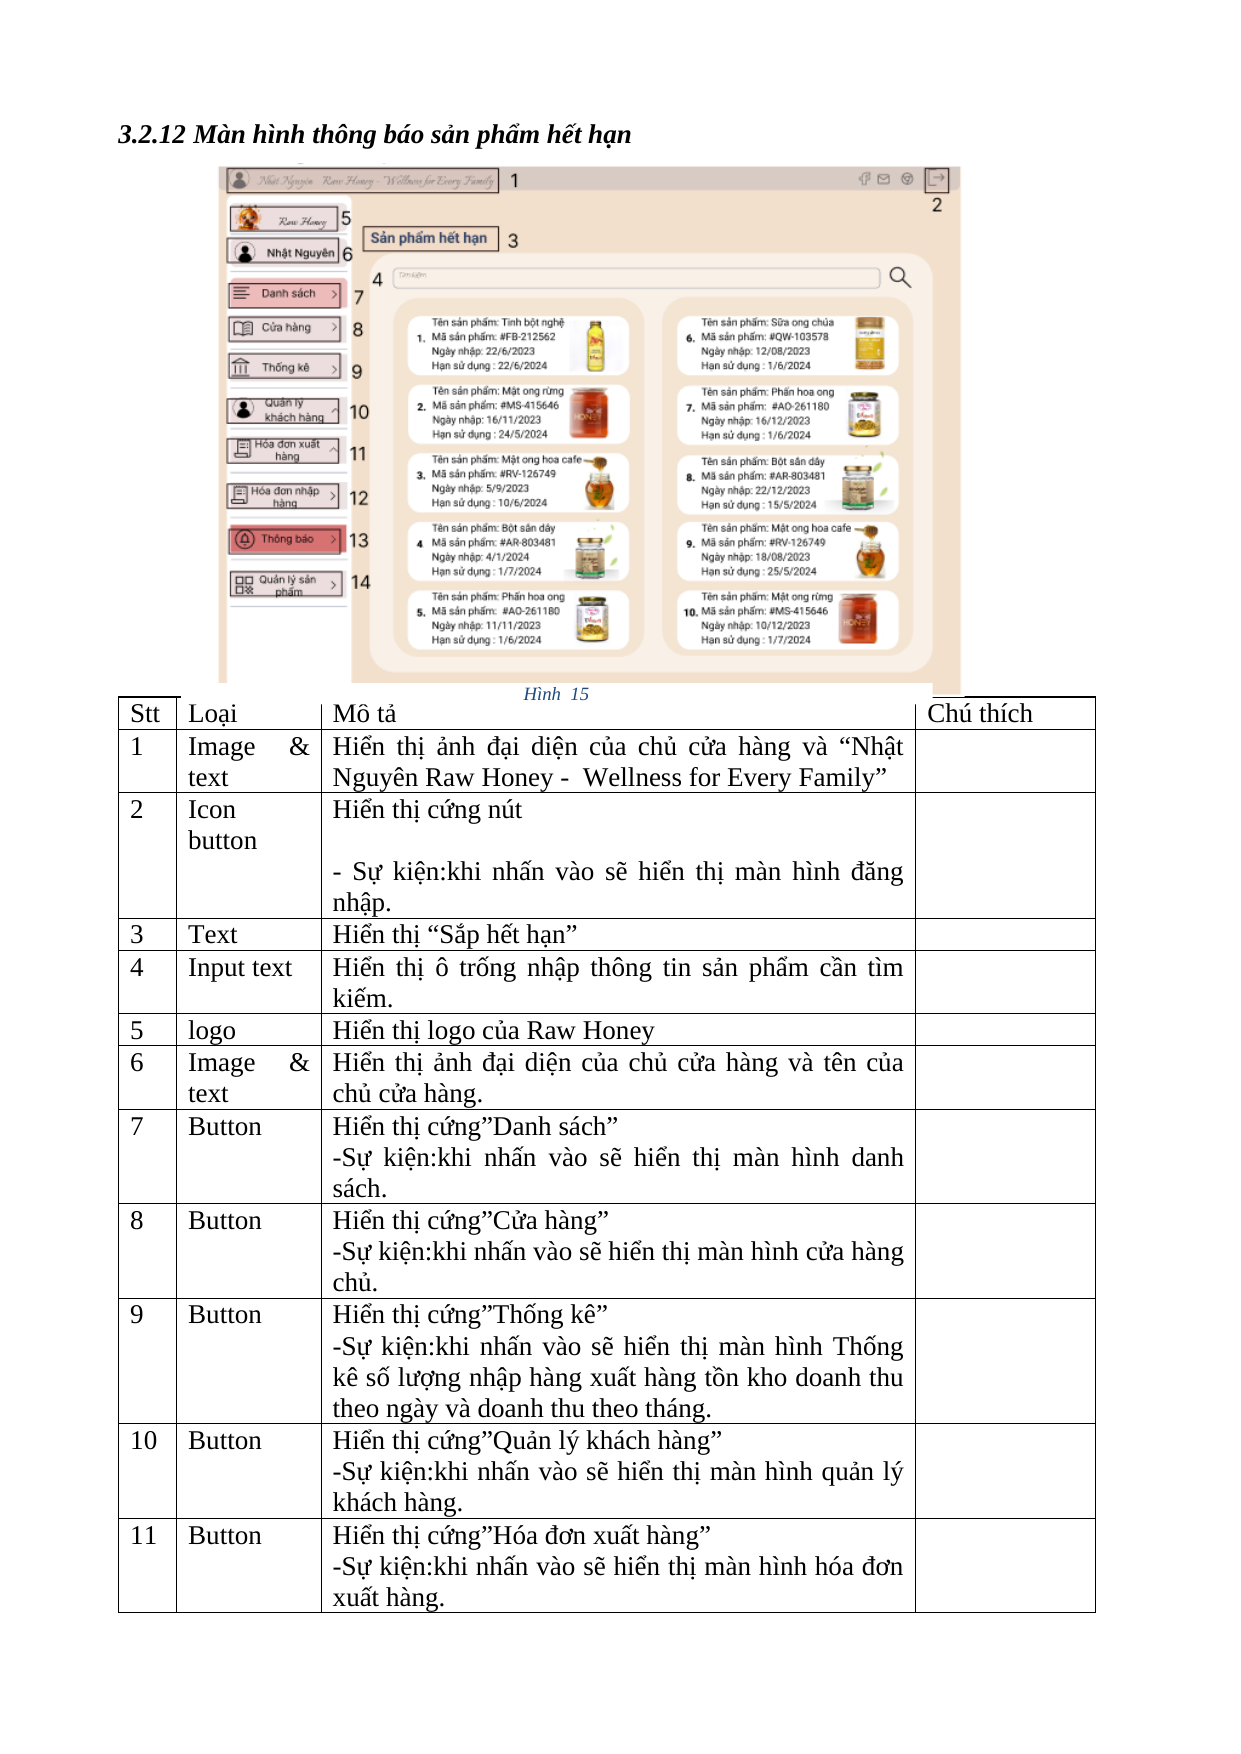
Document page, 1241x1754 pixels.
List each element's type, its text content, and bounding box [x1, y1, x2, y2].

subtitle Màn hình thông báo sản phẩm hết hạn [118, 118, 1122, 149]
table_cell Hiển thị cứng”Cửa hàng” -Sự kiện:khi nhấn vào sẽ hiển thị màn hình cửa hàng chủ. [322, 1204, 915, 1298]
table_cell Hiển thị “Sắp hết hạn” [322, 919, 915, 950]
table_cell Input text [177, 951, 321, 1013]
table_cell 1 [119, 730, 176, 792]
table_cell Hiển thị cứng”Quản lý khách hàng” -Sự kiện:khi nhấn vào sẽ hiển thị màn hình quản lý khách hàng. [322, 1424, 915, 1518]
table_cell Hiển thị cứng nút - Sự kiện:khi nhấn vào sẽ hiển thị màn hình đăng nhập. [322, 793, 915, 918]
table_cell Hiển thị ảnh đại diện của chủ cửa hàng và tên của chủ cửa hàng. [322, 1046, 915, 1109]
table_cell Hiển thị cứng”Thống kê” -Sự kiện:khi nhấn vào sẽ hiển thị màn hình Thống kê số lượng nhập hàng xuất hàng tồn kho doanh thu theo ngày và doanh thu theo tháng. [322, 1299, 915, 1423]
table_header Loại [177, 698, 321, 729]
table_cell [916, 1046, 1095, 1109]
table_cell Text [177, 919, 321, 950]
table_cell Image & text [177, 1046, 321, 1109]
table_cell 6 [119, 1046, 176, 1109]
table_header Chú thích [916, 698, 1095, 729]
picture [213, 163, 965, 697]
table_header Mô tả [322, 705, 915, 729]
table_cell Icon button [177, 793, 321, 918]
table_cell Button [177, 1204, 321, 1298]
table_cell Button [177, 1424, 321, 1518]
table_cell 7 [119, 1110, 176, 1203]
table_cell 10 [119, 1424, 176, 1518]
table_cell [916, 919, 1095, 950]
table_cell [916, 1519, 1095, 1612]
table_cell [916, 730, 1095, 792]
table_cell [916, 951, 1095, 1013]
table_cell [916, 1424, 1095, 1518]
table_cell [916, 1014, 1095, 1045]
table_cell 8 [119, 1204, 176, 1298]
table_cell Hiển thị cứng”Hóa đơn xuất hàng” -Sự kiện:khi nhấn vào sẽ hiển thị màn hình hóa đơn xuất hàng. [322, 1519, 915, 1612]
table_cell Hiển thị ô trống nhập thông tin sản phẩm cần tìm kiếm. [322, 951, 915, 1013]
table_cell Button [177, 1110, 321, 1203]
table_cell logo [177, 1014, 321, 1045]
table_cell 2 [119, 793, 176, 918]
table_cell Image & text [177, 730, 321, 792]
table_cell 9 [119, 1299, 176, 1423]
table_cell 5 [119, 1014, 176, 1045]
table_cell Button [177, 1519, 321, 1612]
table_cell [916, 1299, 1095, 1423]
table_header Stt [119, 698, 176, 729]
table_cell 4 [119, 951, 176, 1013]
table_cell [916, 793, 1095, 918]
table_cell 11 [119, 1519, 176, 1612]
table_cell Hiển thị cứng”Danh sách” -Sự kiện:khi nhấn vào sẽ hiển thị màn hình danh sách. [322, 1110, 915, 1203]
table_cell [916, 1204, 1095, 1298]
table_cell Hiển thị ảnh đại diện của chủ cửa hàng và “Nhật Nguyên Raw Honey - Wellness for Every Family” [322, 730, 915, 792]
table_cell [916, 1110, 1095, 1203]
table_cell Hiển thị logo của Raw Honey [322, 1014, 915, 1045]
table_cell Button [177, 1299, 321, 1423]
table_cell 3 [119, 919, 176, 950]
